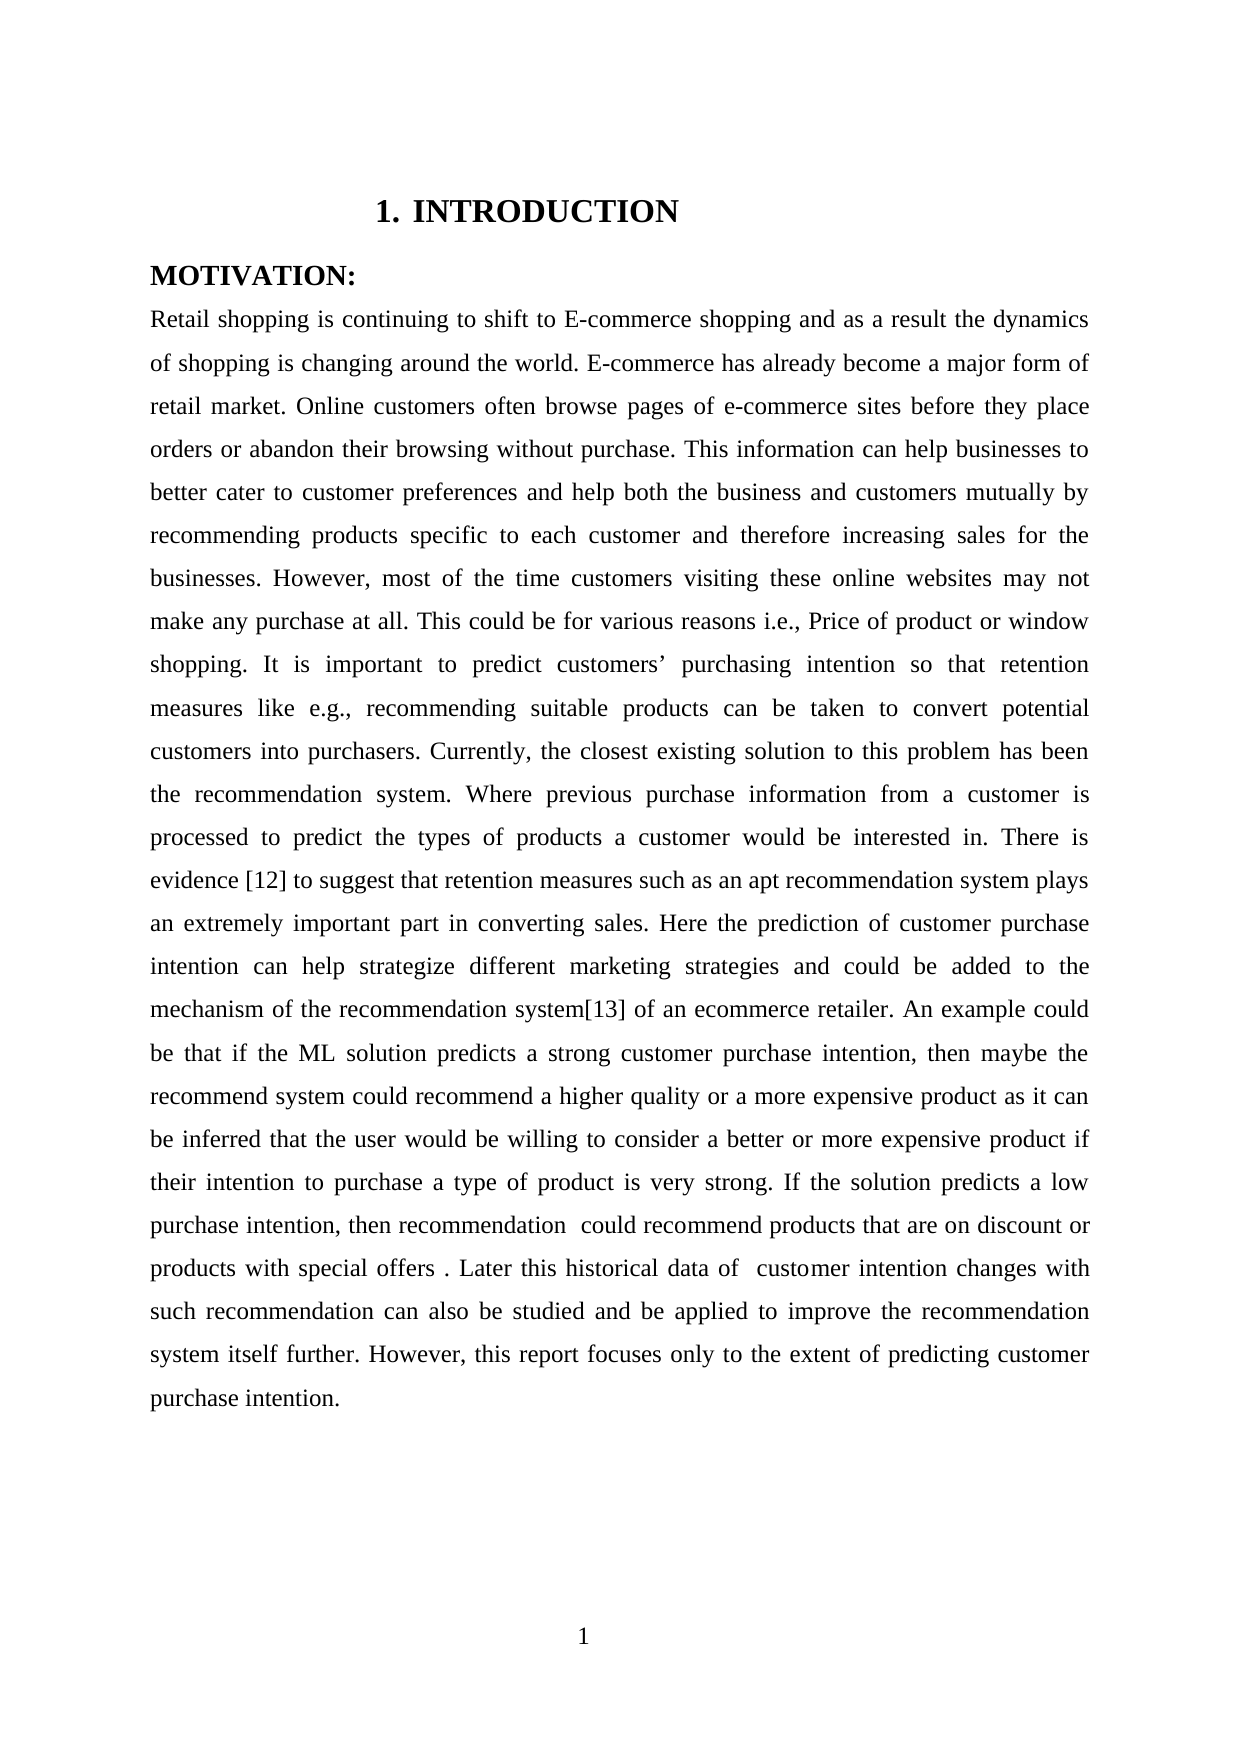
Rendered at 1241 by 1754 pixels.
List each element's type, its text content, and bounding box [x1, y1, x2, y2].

text MOTIVATION: [150, 258, 408, 291]
text Retail shopping is continuing to shift to E-commerce shopping and as a result the dynamics of shopping is changing around the world. E-commerce has already become a major form of retail market. Online customers often browse pages of e-commerce sites before they place orders or abandon their browsing without purchase. This information can help businesses to better cater to customer preferences and help both the business and customers mutually by recommending products specific to each customer and therefore increasing sales for the businesses. However, most of the time customers visiting these online websites may not make any purchase at all. This could be for various reasons i.e., Price of product or window shopping. It is important to predict customers’ purchasing intention so that retention measures like e.g., recommending suitable products can be taken to convert potential customers into purchasers. Currently, the closest existing solution to this problem has been the recommendation system. Where previous purchase information from a customer is processed to predict the types of products a customer would be interested in. There is evidence [12] to suggest that retention measures such as an apt recommendation system plays an extremely important part in converting sales. Here the prediction of customer purchase intention can help strategize different marketing strategies and could be added to the mechanism of the recommendation system[13] of an ecommerce retailer. An example could be that if the ML solution predicts a strong customer purchase intention, then maybe the recommend system could recommend a higher quality or a more expensive product as it can be inferred that the user would be willing to consider a better or more expensive product if their intention to purchase a type of product is very strong. If the solution predicts a low purchase intention, then recommendation could recommend products that are on discount or products with special offers . Later this historical data of customer intention changes with such recommendation can also be studied and be applied to improve the recommendation system itself further. However, this report focuses only to the extent of predicting customer purchase intention. [150, 304, 1090, 1411]
subtitle INTRODUCTION [410, 191, 1090, 229]
